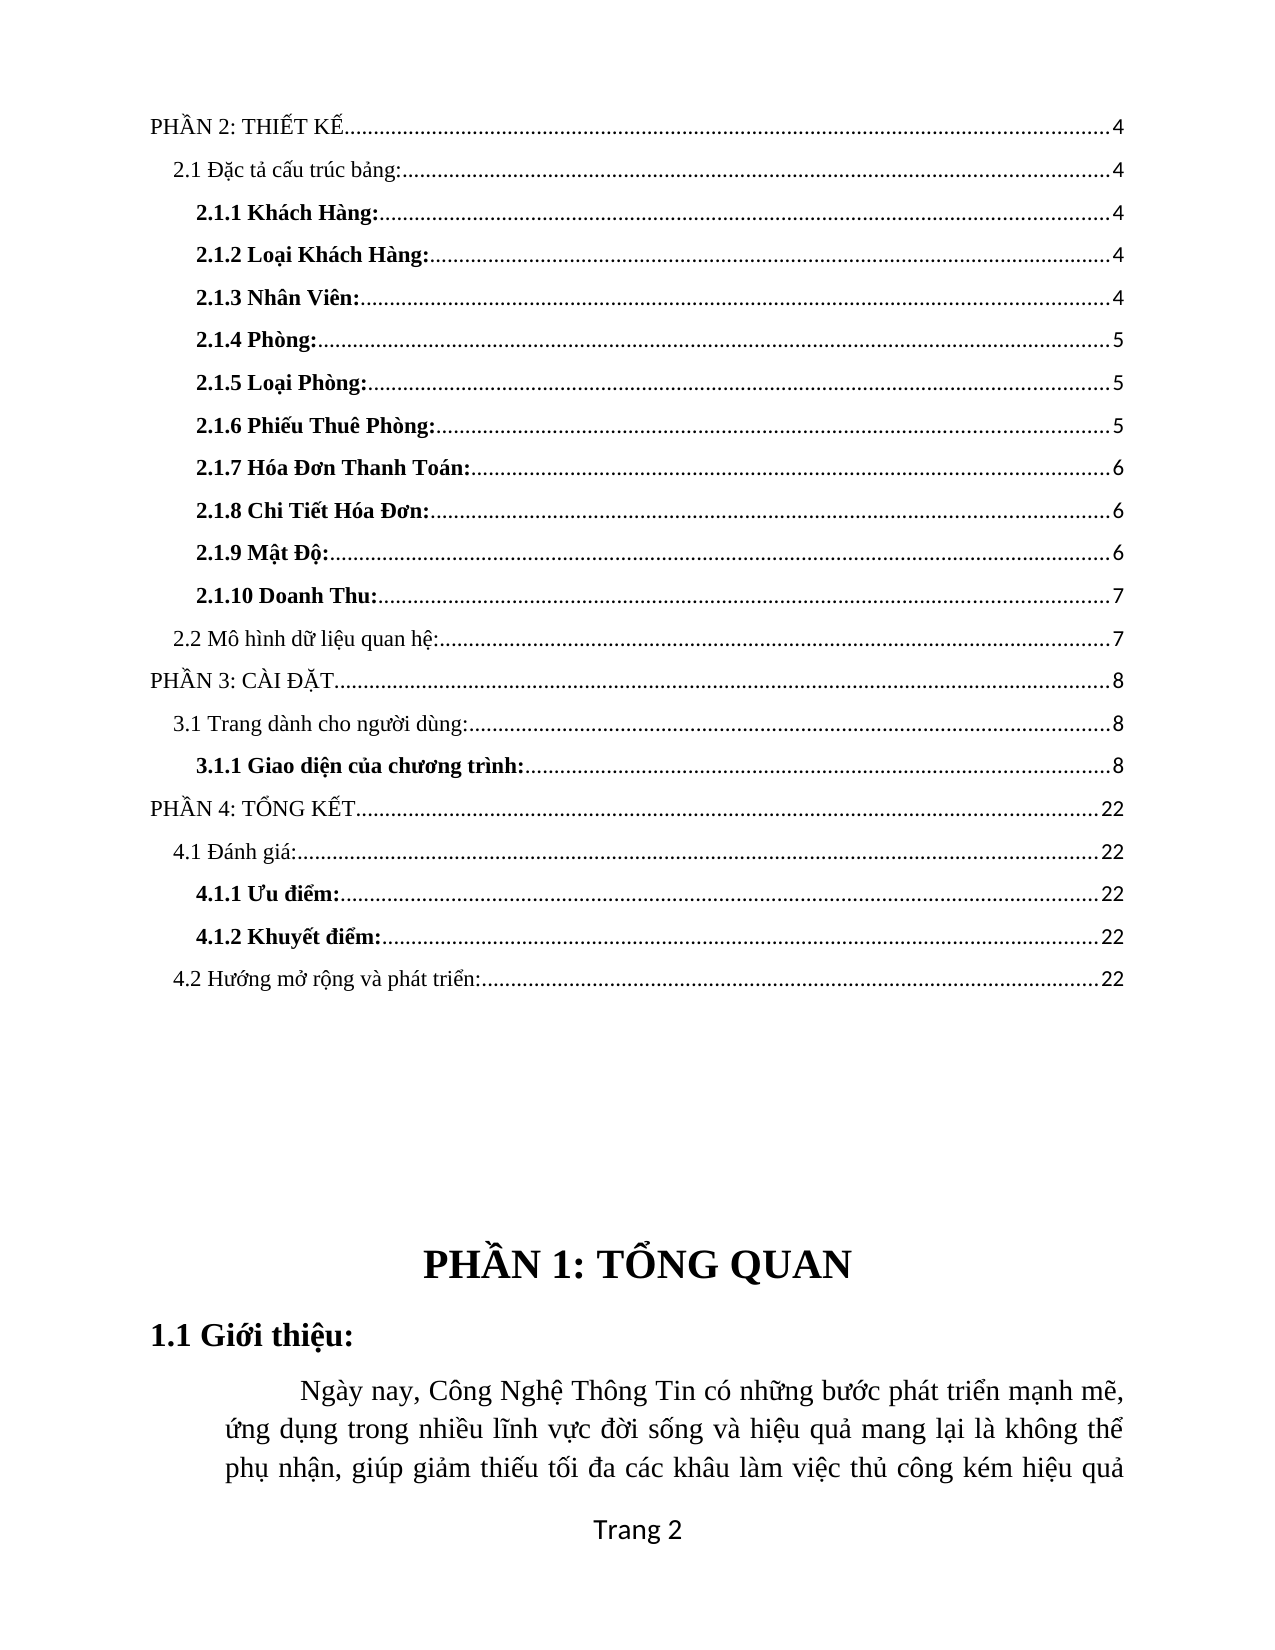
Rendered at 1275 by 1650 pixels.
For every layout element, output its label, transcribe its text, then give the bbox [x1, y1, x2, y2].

subtitle PHẦN 1: TỔNG QUAN [150, 1239, 1125, 1287]
subtitle 1.1 Giới thiệu: [150, 1315, 1125, 1353]
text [225, 1373, 1125, 1483]
